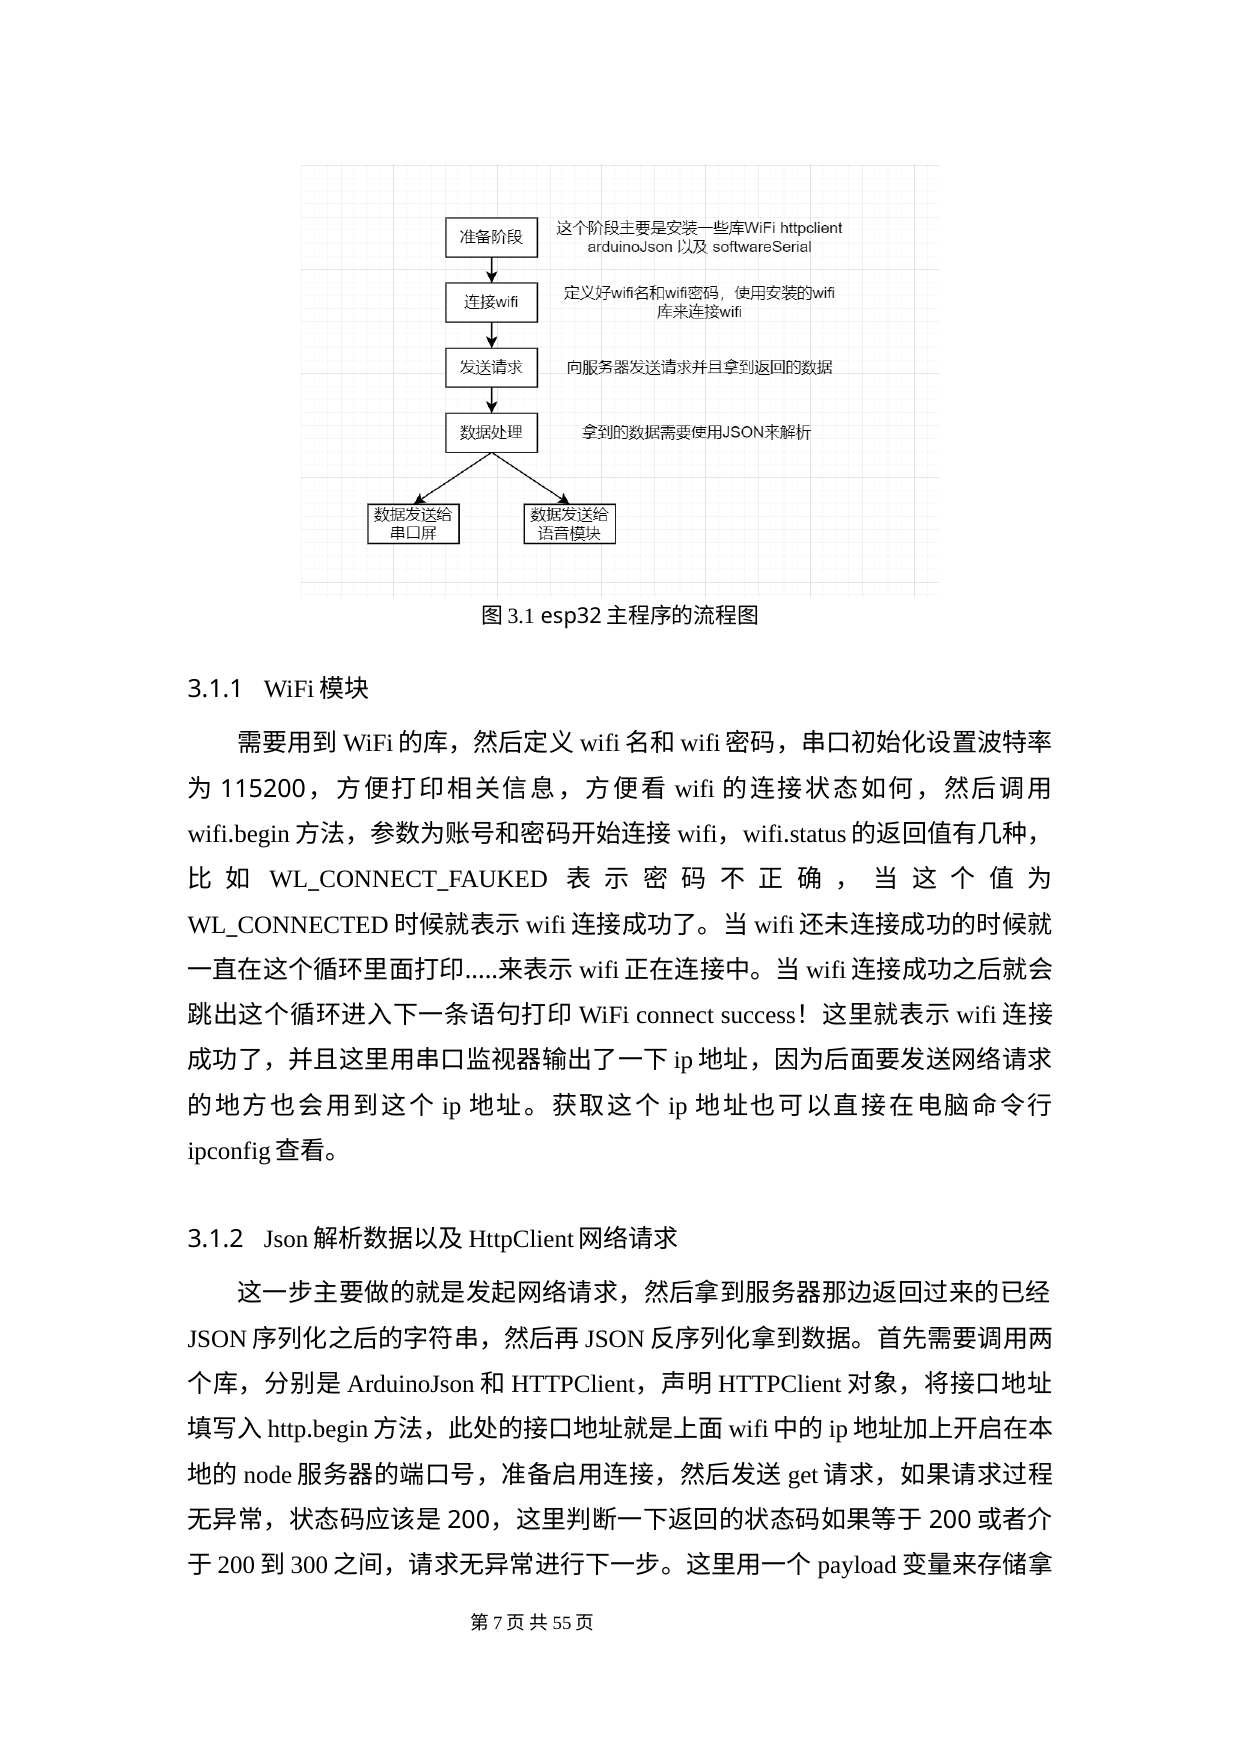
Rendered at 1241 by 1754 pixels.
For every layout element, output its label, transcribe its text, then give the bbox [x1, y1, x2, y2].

text 图3.1 esp32主程序的流程图 [187, 598, 1053, 630]
subtitle Json解析数据以及HttpClient网络请求 [187, 1218, 1053, 1255]
subtitle WiFi模块 [187, 668, 1053, 705]
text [187, 1273, 1053, 1581]
picture [300, 164, 940, 598]
text 需要用到WiFi的库，然后定义wifi名和wifi密码，串口初始化设置波特率为115200，方便打印相关信息，方便看wifi的连接状态如何，然后调用wifi.begin方法，参数为账号和密码开始连接wifi，wifi.status的返回值有几种，比如WL_CONNECT_FAUKED表示密码不正确，当这个值为WL_CONNECTED时候就表示wifi连接成功了。当wifi还未连接成功的时候就一直在这个循环里面打印.....来表示wifi正在连接中。当wifi连接成功之后就会跳出这个循环进入下一条语句打印WiFi connect success！这里就表示wifi连接成功了，并且这里用串口监视器输出了一下ip地址，因为后面要发送网络请求的地方也会用到这个ip地址。获取这个ip地址也可以直接在电脑命令行ipconfig查看。 [187, 723, 1053, 1167]
